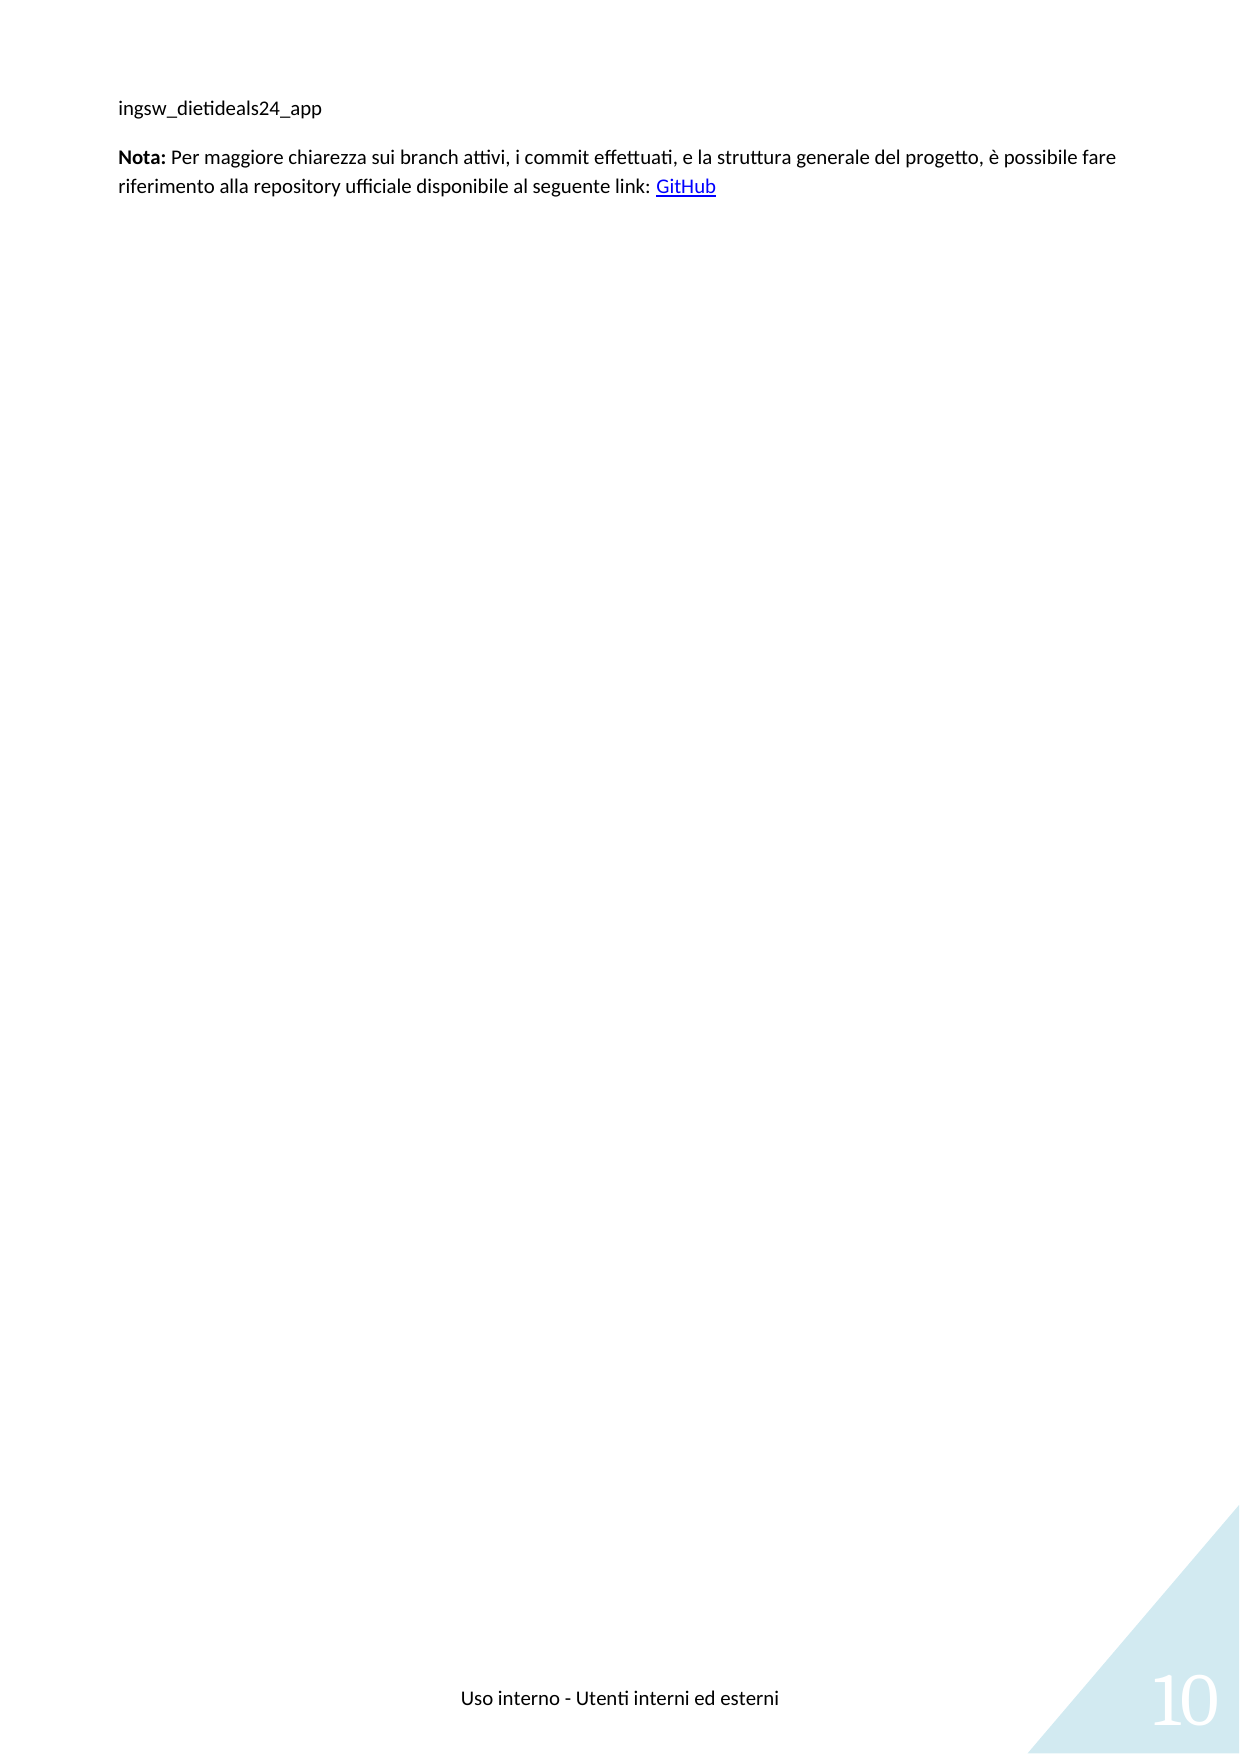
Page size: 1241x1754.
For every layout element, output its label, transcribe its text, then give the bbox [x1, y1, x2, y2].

text Nota: Per maggiore chiarezza sui branch attivi, i commit effettuati, e la struttura generale del progetto, è possibile fare riferimento alla repository ufficiale disponibile al seguente link: GitHub [118, 144, 1122, 199]
